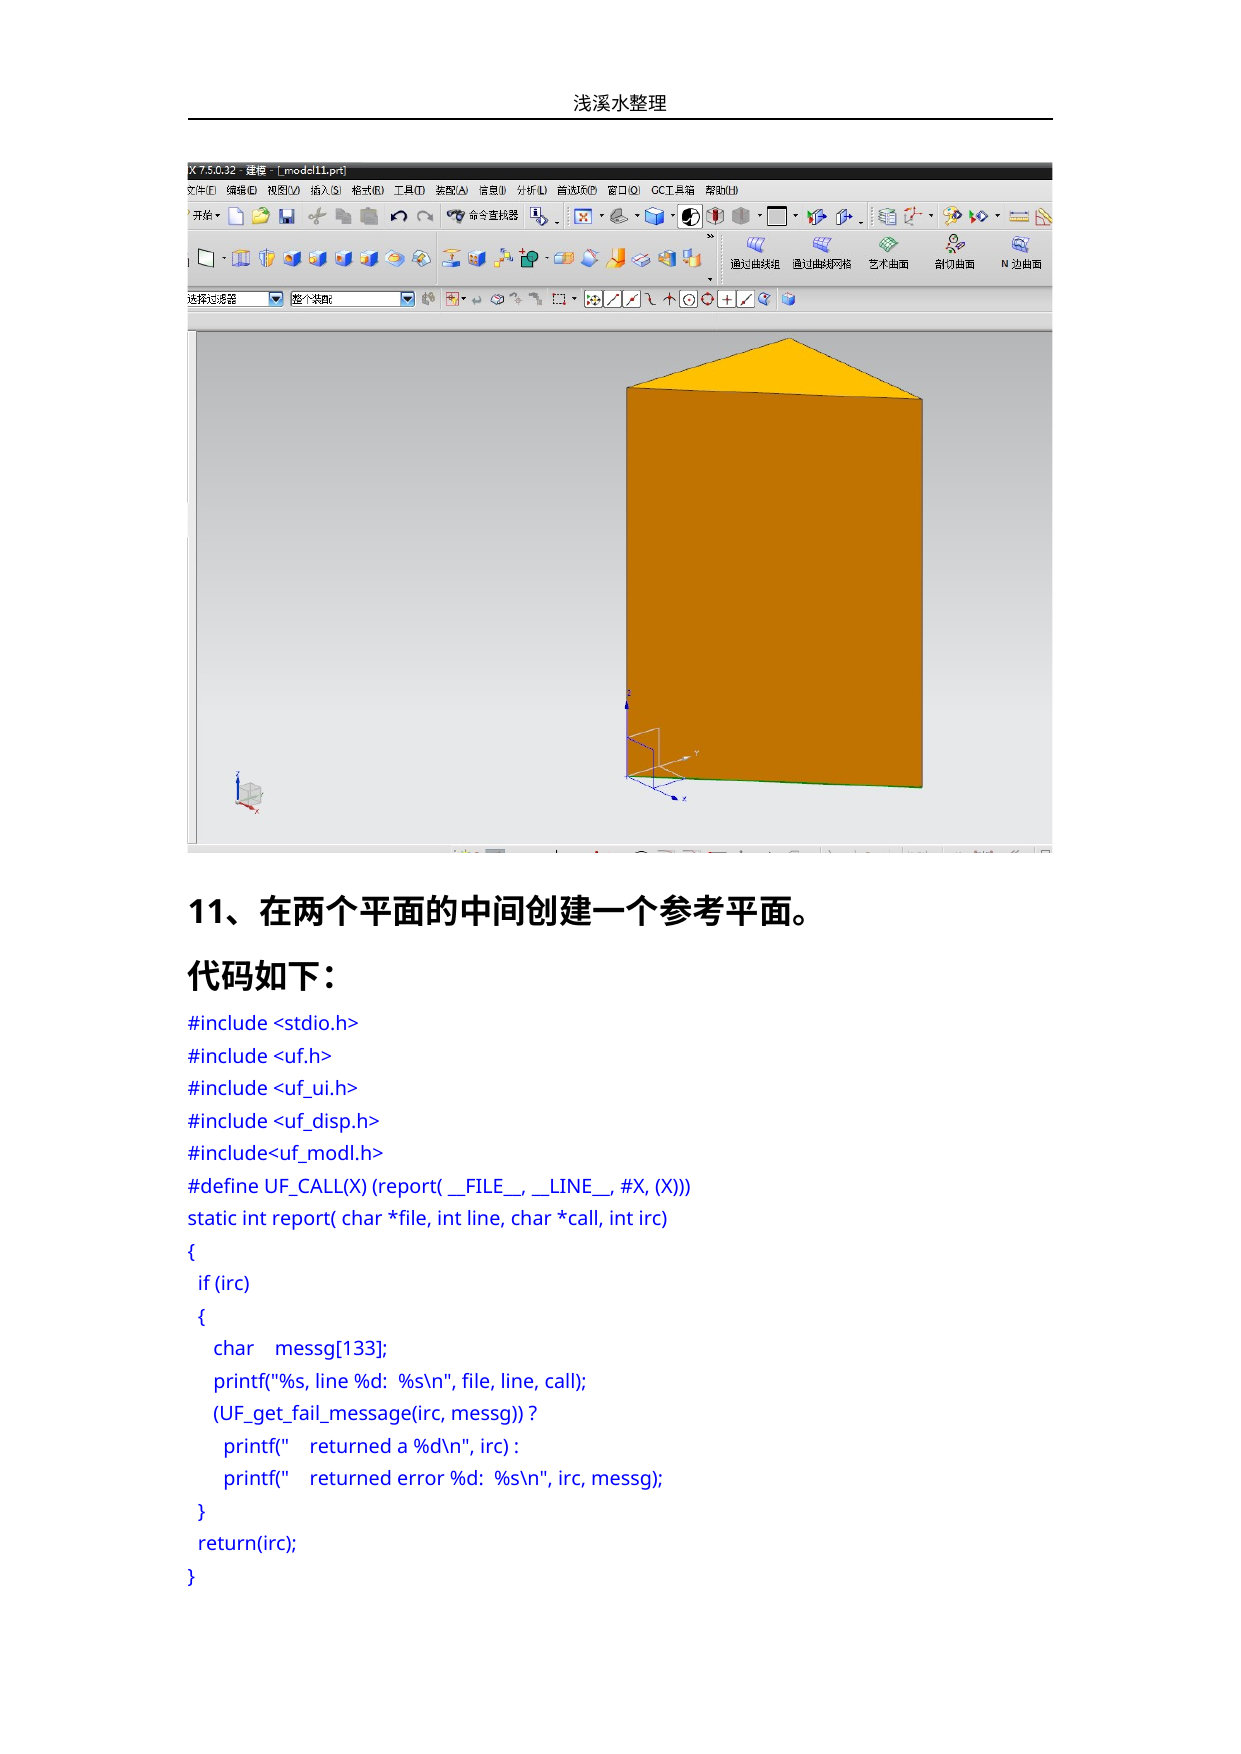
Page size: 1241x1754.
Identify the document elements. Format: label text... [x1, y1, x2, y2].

text printf("%s, line %d: %s\n", file, line, call); [187, 1364, 1053, 1397]
text #include <uf_ui.h> [187, 1072, 1053, 1104]
text } [187, 1494, 1053, 1527]
text printf(" returned a %d\n", irc) : [187, 1429, 1053, 1462]
text #define UF_CALL(X) (report( __FILE__, __LINE__, #X, (X))) [187, 1169, 1053, 1202]
text (UF_get_fail_message(irc, messg)) ? [187, 1397, 1053, 1429]
text { [187, 1234, 1053, 1267]
text #include<uf_modl.h> [187, 1137, 1053, 1169]
text printf(" returned error %d: %s\n", irc, messg); [187, 1462, 1053, 1494]
text return(irc); [187, 1527, 1053, 1559]
picture [187, 162, 1053, 853]
text 代码如下： [187, 942, 1053, 1007]
text static int report( char *file, int line, char *call, int irc) [187, 1202, 1053, 1234]
text #include <uf_disp.h> [187, 1104, 1053, 1137]
text #include <uf.h> [187, 1039, 1053, 1072]
text { [187, 1299, 1053, 1332]
text } [187, 1559, 1053, 1592]
text if (irc) [187, 1267, 1053, 1299]
text #include <stdio.h> [187, 1007, 1053, 1039]
text char messg[133]; [187, 1332, 1053, 1364]
text 11、在两个平面的中间创建一个参考平面。 [187, 877, 1053, 942]
